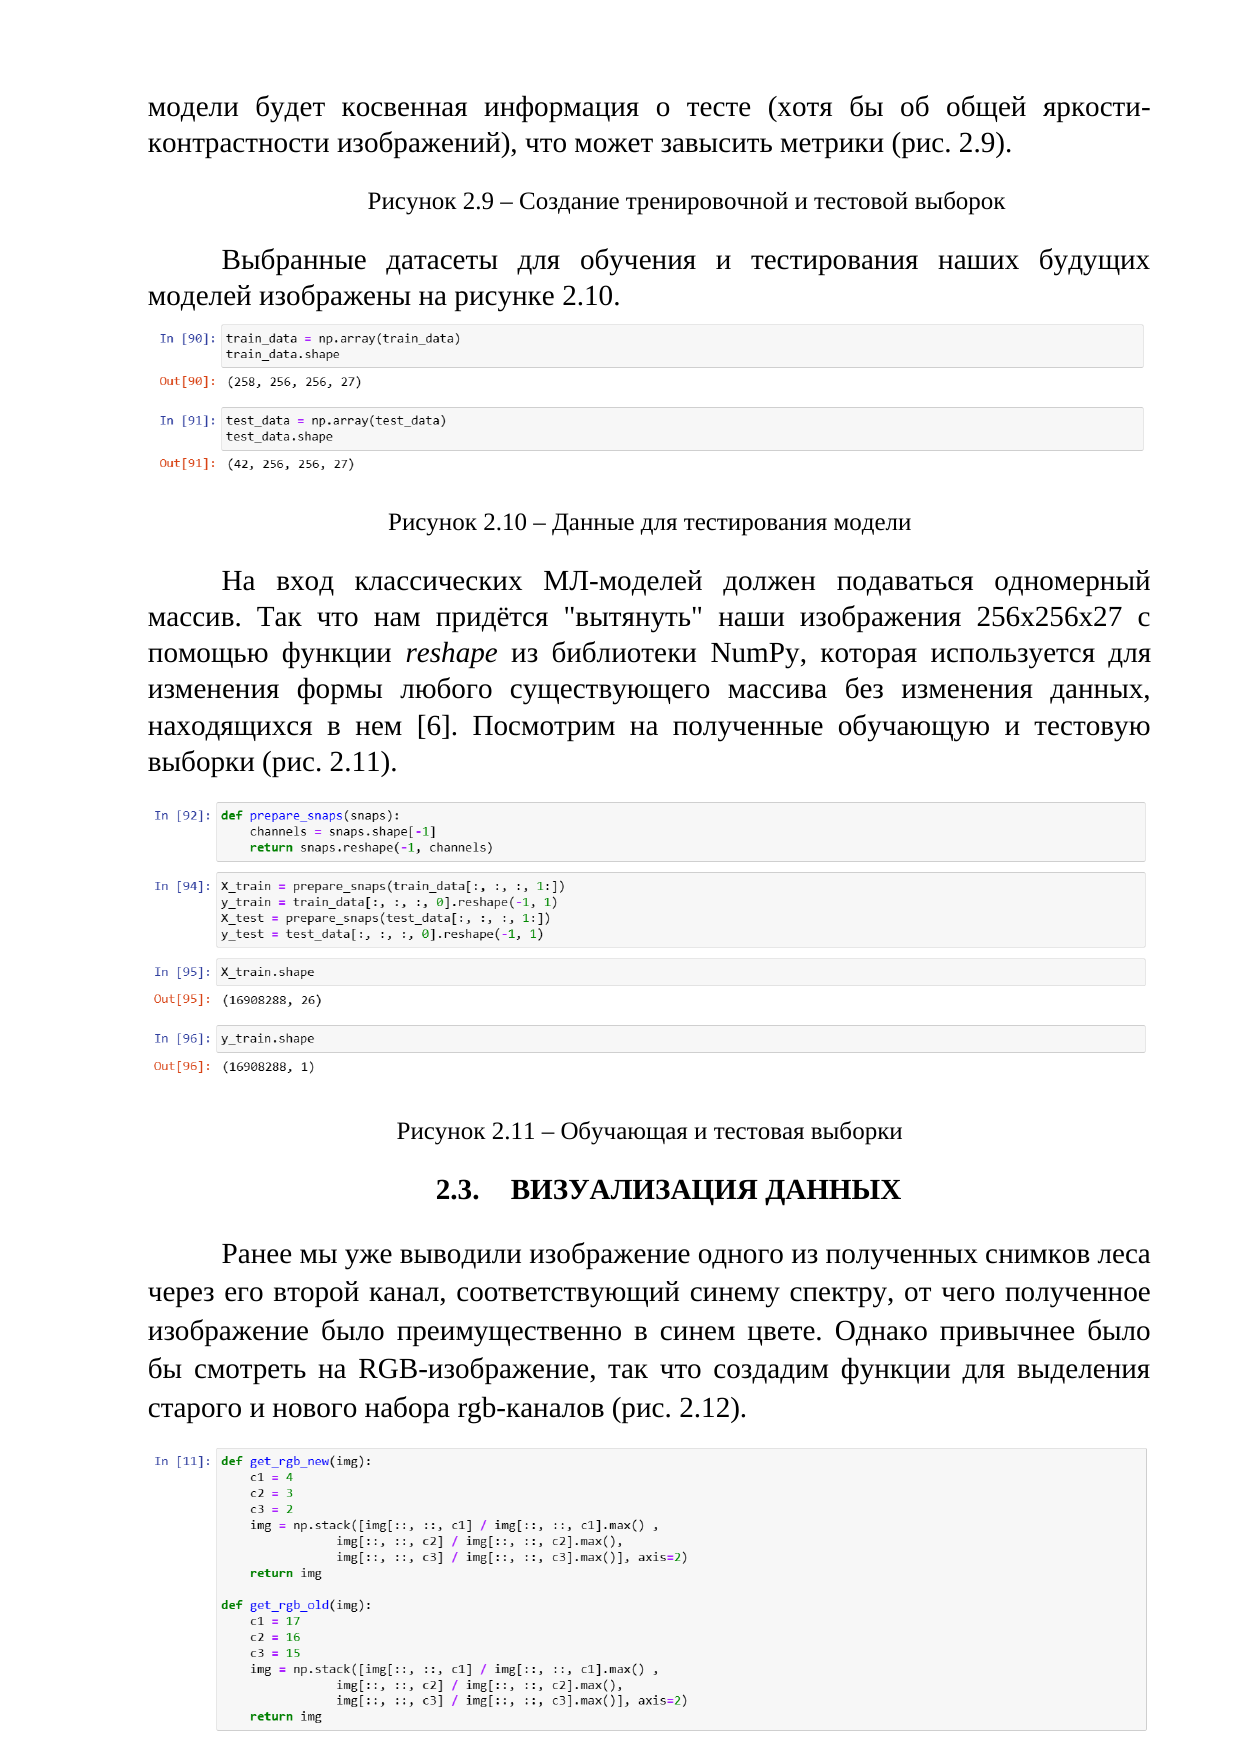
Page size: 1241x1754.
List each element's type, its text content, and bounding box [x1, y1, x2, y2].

picture [147, 322, 1152, 478]
text Рисунок 2.9 – Создание тренировочной и тестовой выборок [148, 186, 1152, 215]
text Выбранные датасеты для обучения и тестирования наших будущих моделей изображены на рисунке 2.10. [148, 242, 1152, 312]
list ВИЗУАЛИЗАЦИЯ ДАННЫХ [185, 1172, 1152, 1206]
picture [147, 1443, 1152, 1736]
text На вход классических МЛ-моделей должен подаваться одномерный массив. Так что нам придётся "вытянуть" наши изображения 256х256х27 с помощью функции reshape из библиотеки NumPy, которая используется для изменения формы любого существующего массива без изменения данных, находящихся в нем [6]. Посмотрим на полученные обучающую и тестовую выборки (рис. 2.11). [148, 563, 1152, 777]
picture [147, 795, 1152, 1087]
text Рисунок 2.11 – Обучающая и тестовая выборки [148, 1087, 1152, 1145]
text Рисунок 2.10 – Данные для тестирования модели [148, 478, 1152, 536]
text Ранее мы уже выводили изображение одного из полученных снимков леса через его второй канал, соответствующий синему спектру, от чего полученное изображение было преимущественно в синем цвете. Однако привычнее было бы смотреть на RGB-изображение, так что создадим функции для выделения старого и нового набора rgb-каналов (рис. 2.12). [148, 1236, 1152, 1423]
